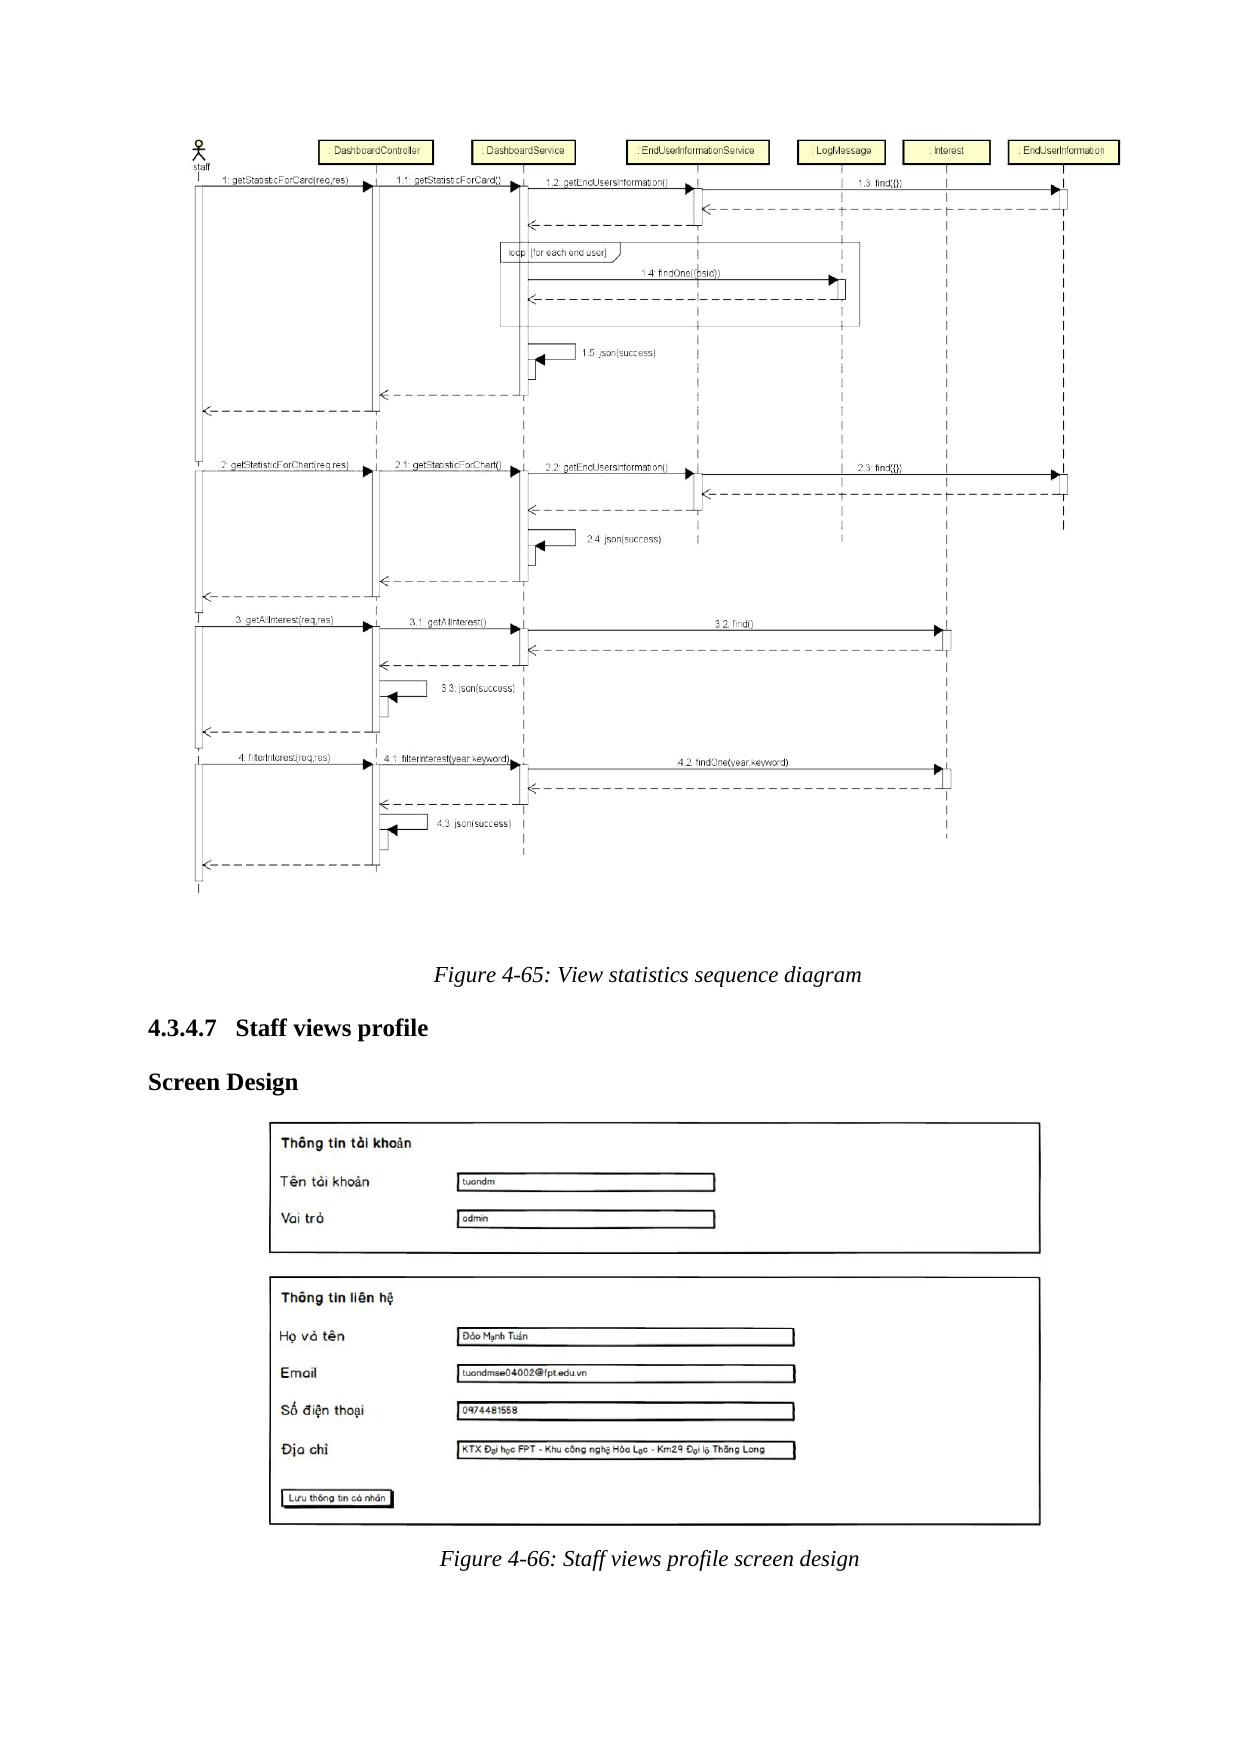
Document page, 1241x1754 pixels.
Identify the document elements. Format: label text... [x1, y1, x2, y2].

text Figure 4-66: Staff views profile screen design [439, 1545, 1090, 1571]
text Figure 4-65: View statistics sequence diagram [148, 961, 864, 987]
text 4.3.4.7 Staff views profile [148, 1013, 1090, 1042]
picture [147, 132, 1126, 900]
picture [245, 1108, 1054, 1534]
text Screen Design [148, 1067, 1090, 1095]
